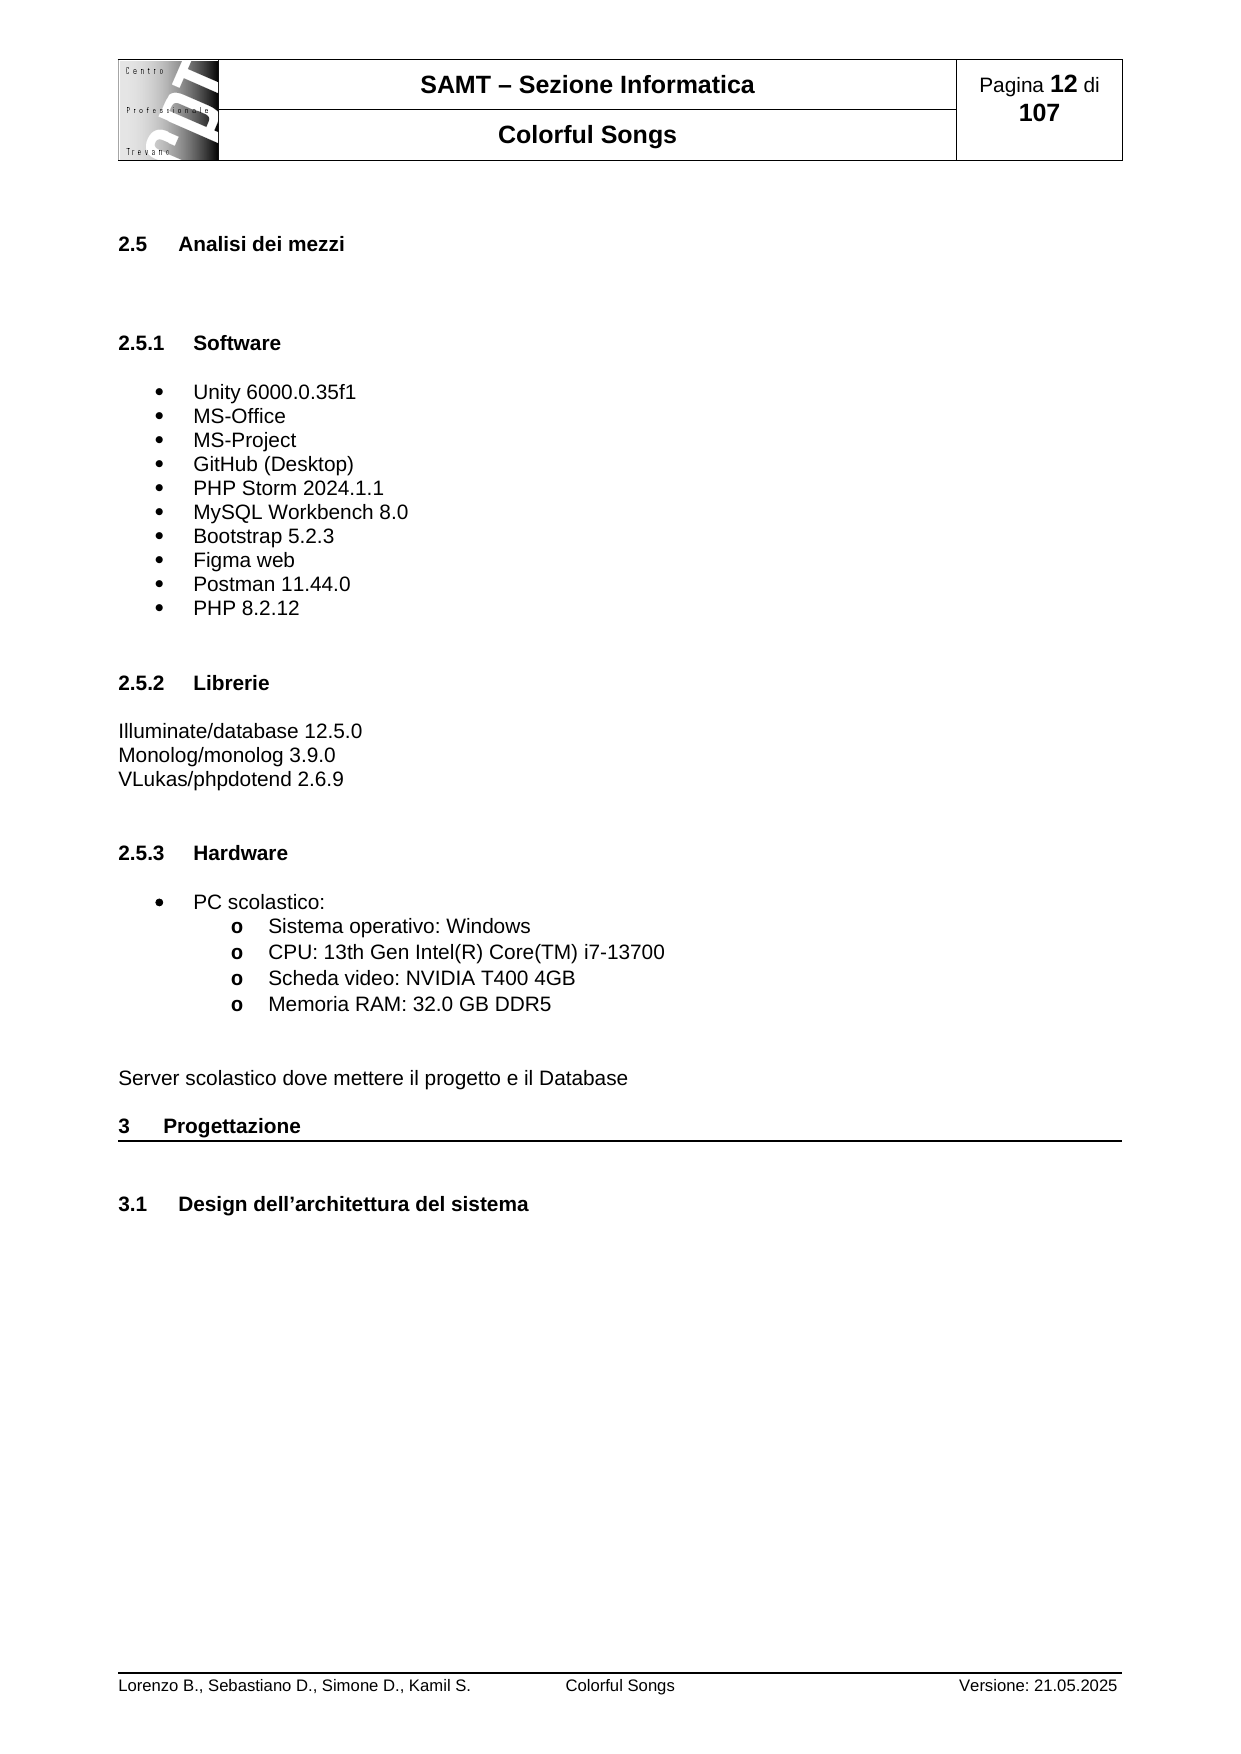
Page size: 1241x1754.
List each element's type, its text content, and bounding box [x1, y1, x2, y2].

subtitle Progettazione [118, 1114, 1122, 1140]
list Figma web [156, 548, 1122, 572]
subtitle Analisi dei mezzi [118, 232, 1122, 256]
list PHP Storm 2024.1.1 [156, 476, 1122, 500]
subtitle Hardware [118, 841, 1122, 865]
subtitle Design dell’architettura del sistema [118, 1192, 1122, 1216]
list GitHub (Desktop) [156, 452, 1122, 476]
list PHP 8.2.12 [156, 596, 1122, 620]
picture [118, 60, 219, 160]
list MS-Project [156, 428, 1122, 452]
text VLukas/phpdotend 2.6.9 [118, 767, 1122, 791]
list Bootstrap 5.2.3 [156, 524, 1122, 548]
text Monolog/monolog 3.9.0 [118, 743, 1122, 767]
list Postman 11.44.0 [156, 572, 1122, 596]
list PC scolastico: [156, 890, 1122, 914]
list Sistema operativo: Windows [231, 914, 1122, 940]
list Unity 6000.0.35f1 [156, 380, 1122, 404]
list Memoria RAM: 32.0 GB DDR5 [231, 992, 1122, 1017]
list MySQL Workbench 8.0 [156, 500, 1122, 524]
list Scheda video: NVIDIA T400 4GB [231, 966, 1122, 992]
text Illuminate/database 12.5.0 [118, 719, 1122, 743]
subtitle Software [118, 331, 1122, 355]
text Server scolastico dove mettere il progetto e il Database [118, 1065, 1122, 1089]
subtitle Librerie [118, 670, 1122, 694]
list CPU: 13th Gen Intel(R) Core(TM) i7-13700 [231, 940, 1122, 966]
list MS-Office [156, 404, 1122, 428]
